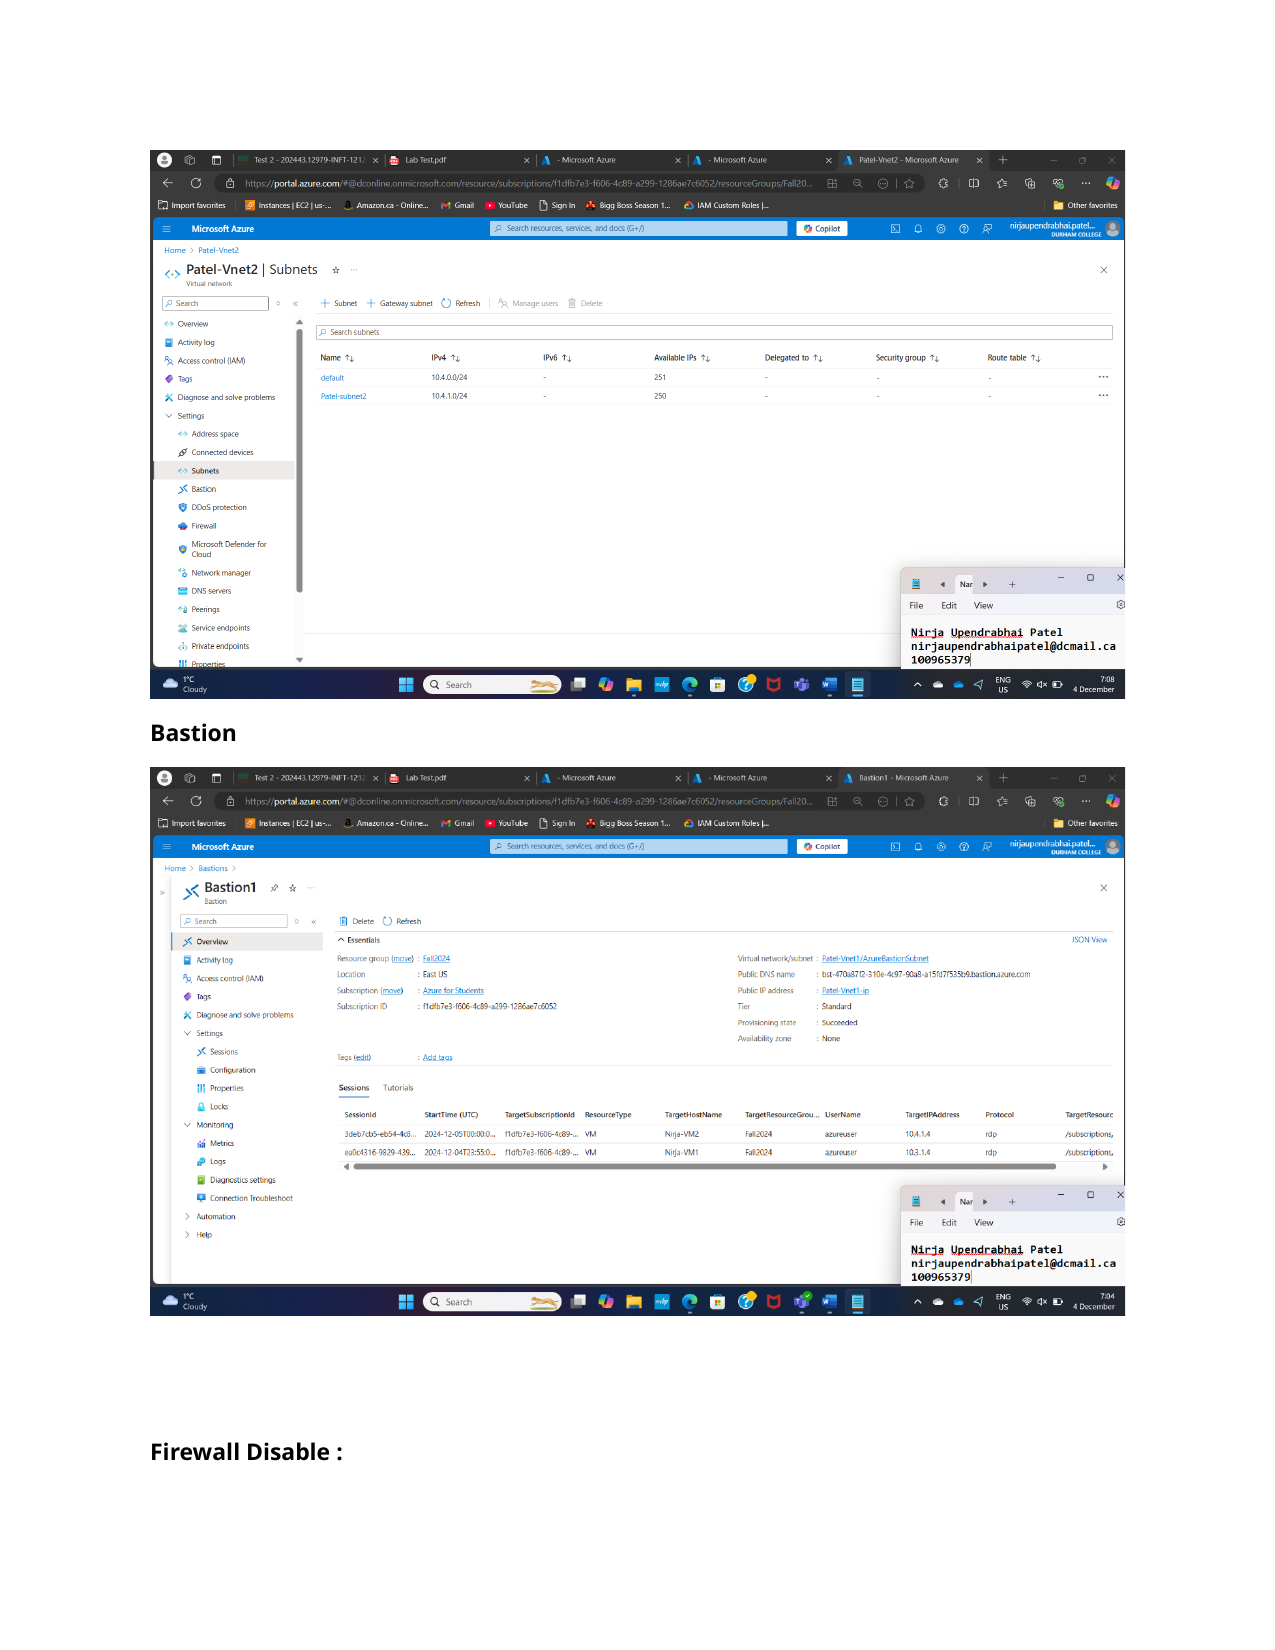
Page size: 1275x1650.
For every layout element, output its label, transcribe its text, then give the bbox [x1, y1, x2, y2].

text Bastion [150, 717, 1125, 749]
picture [150, 767, 1125, 1316]
picture [150, 150, 1125, 699]
text Firewall Disable : [150, 1436, 1125, 1467]
